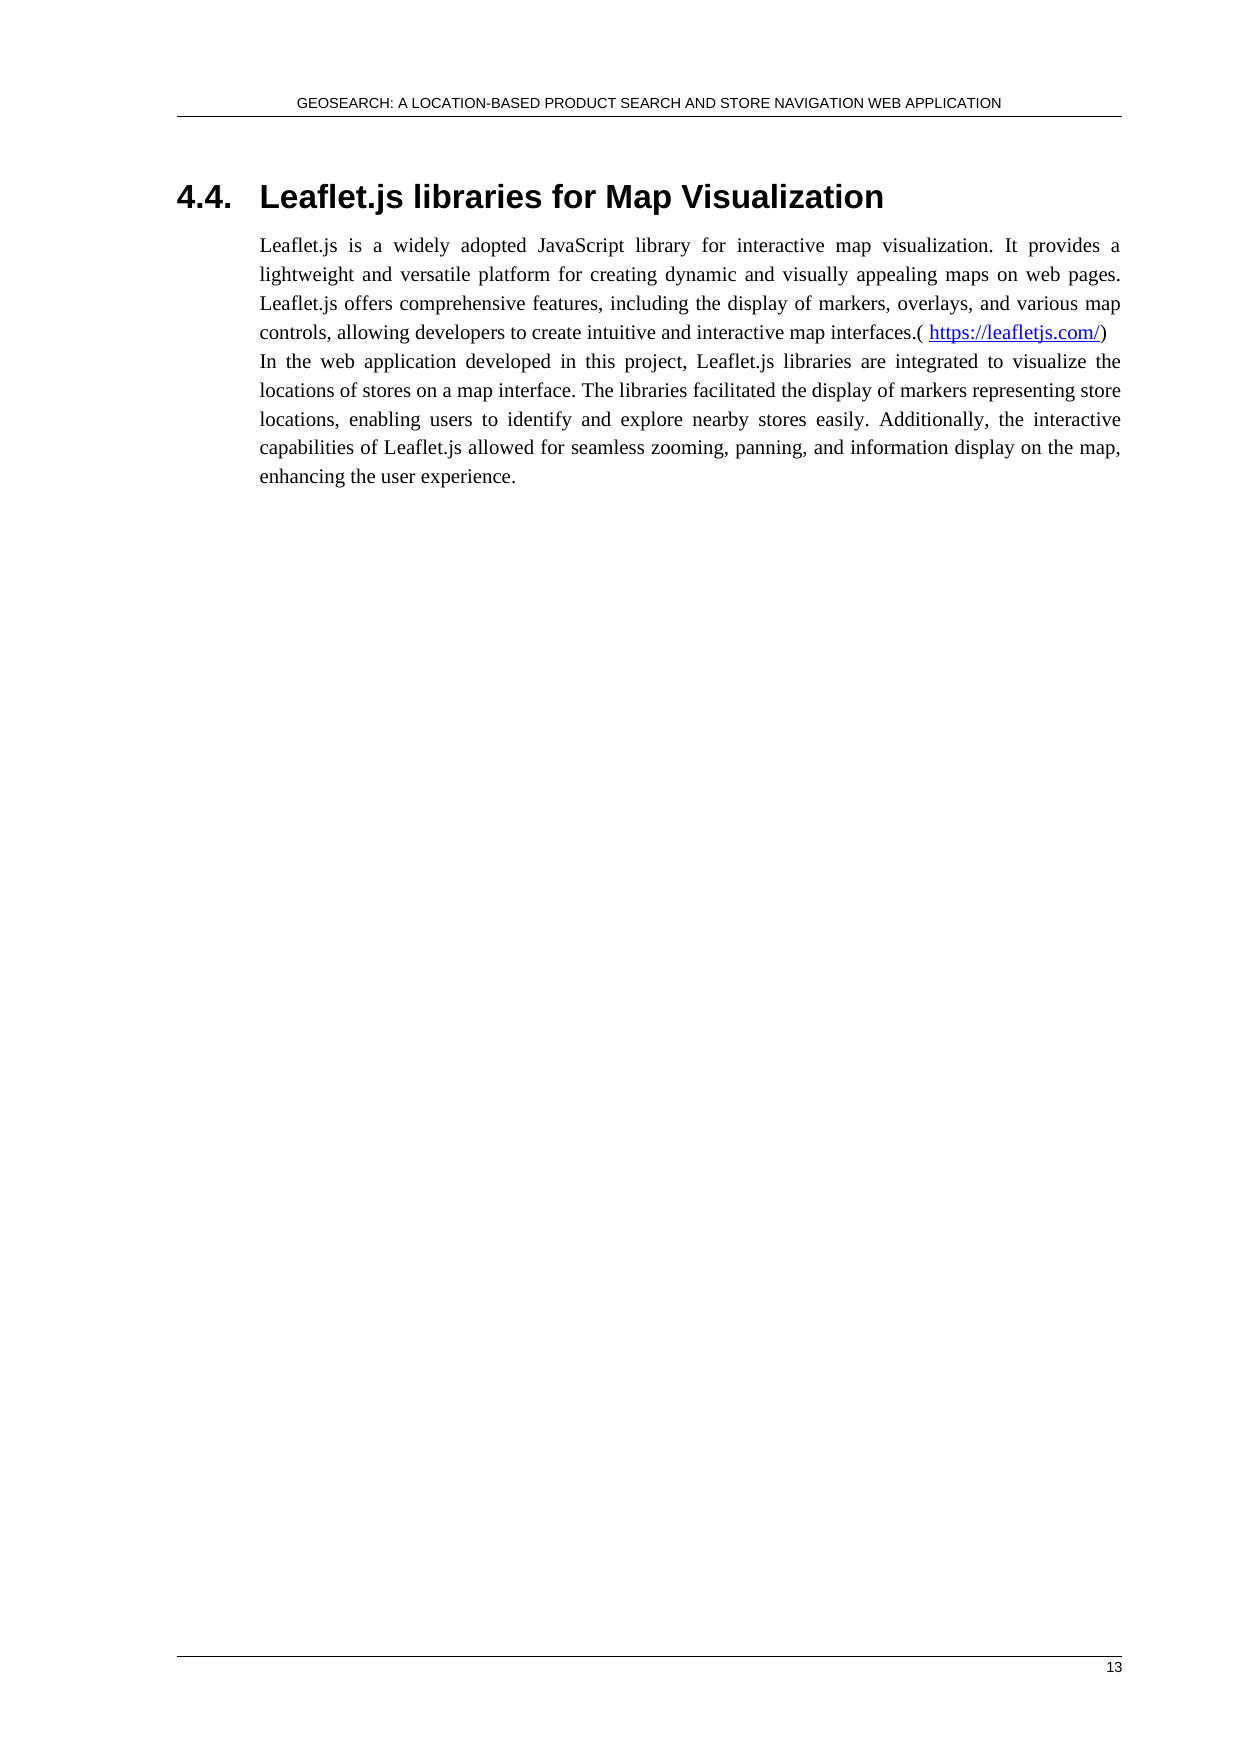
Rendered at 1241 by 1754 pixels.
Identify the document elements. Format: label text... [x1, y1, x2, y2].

subtitle Leaflet.js libraries for Map Visualization [177, 177, 1122, 216]
text Leaflet.js is a widely adopted JavaScript library for interactive map visualization. It provides a lightweight and versatile platform for creating dynamic and visually appealing maps on web pages. Leaflet.js offers comprehensive features, including the display of markers, overlays, and various map controls, allowing developers to create intuitive and interactive map interfaces.( https://leafletjs.com/) [259, 233, 1122, 344]
text In the web application developed in this project, Leaflet.js libraries are integrated to visualize the locations of stores on a map interface. The libraries facilitated the display of markers representing store locations, enabling users to identify and explore nearby stores easily. Additionally, the interactive capabilities of Leaflet.js allowed for seamless zooming, panning, and information display on the map, enhancing the user experience. [259, 349, 1122, 488]
